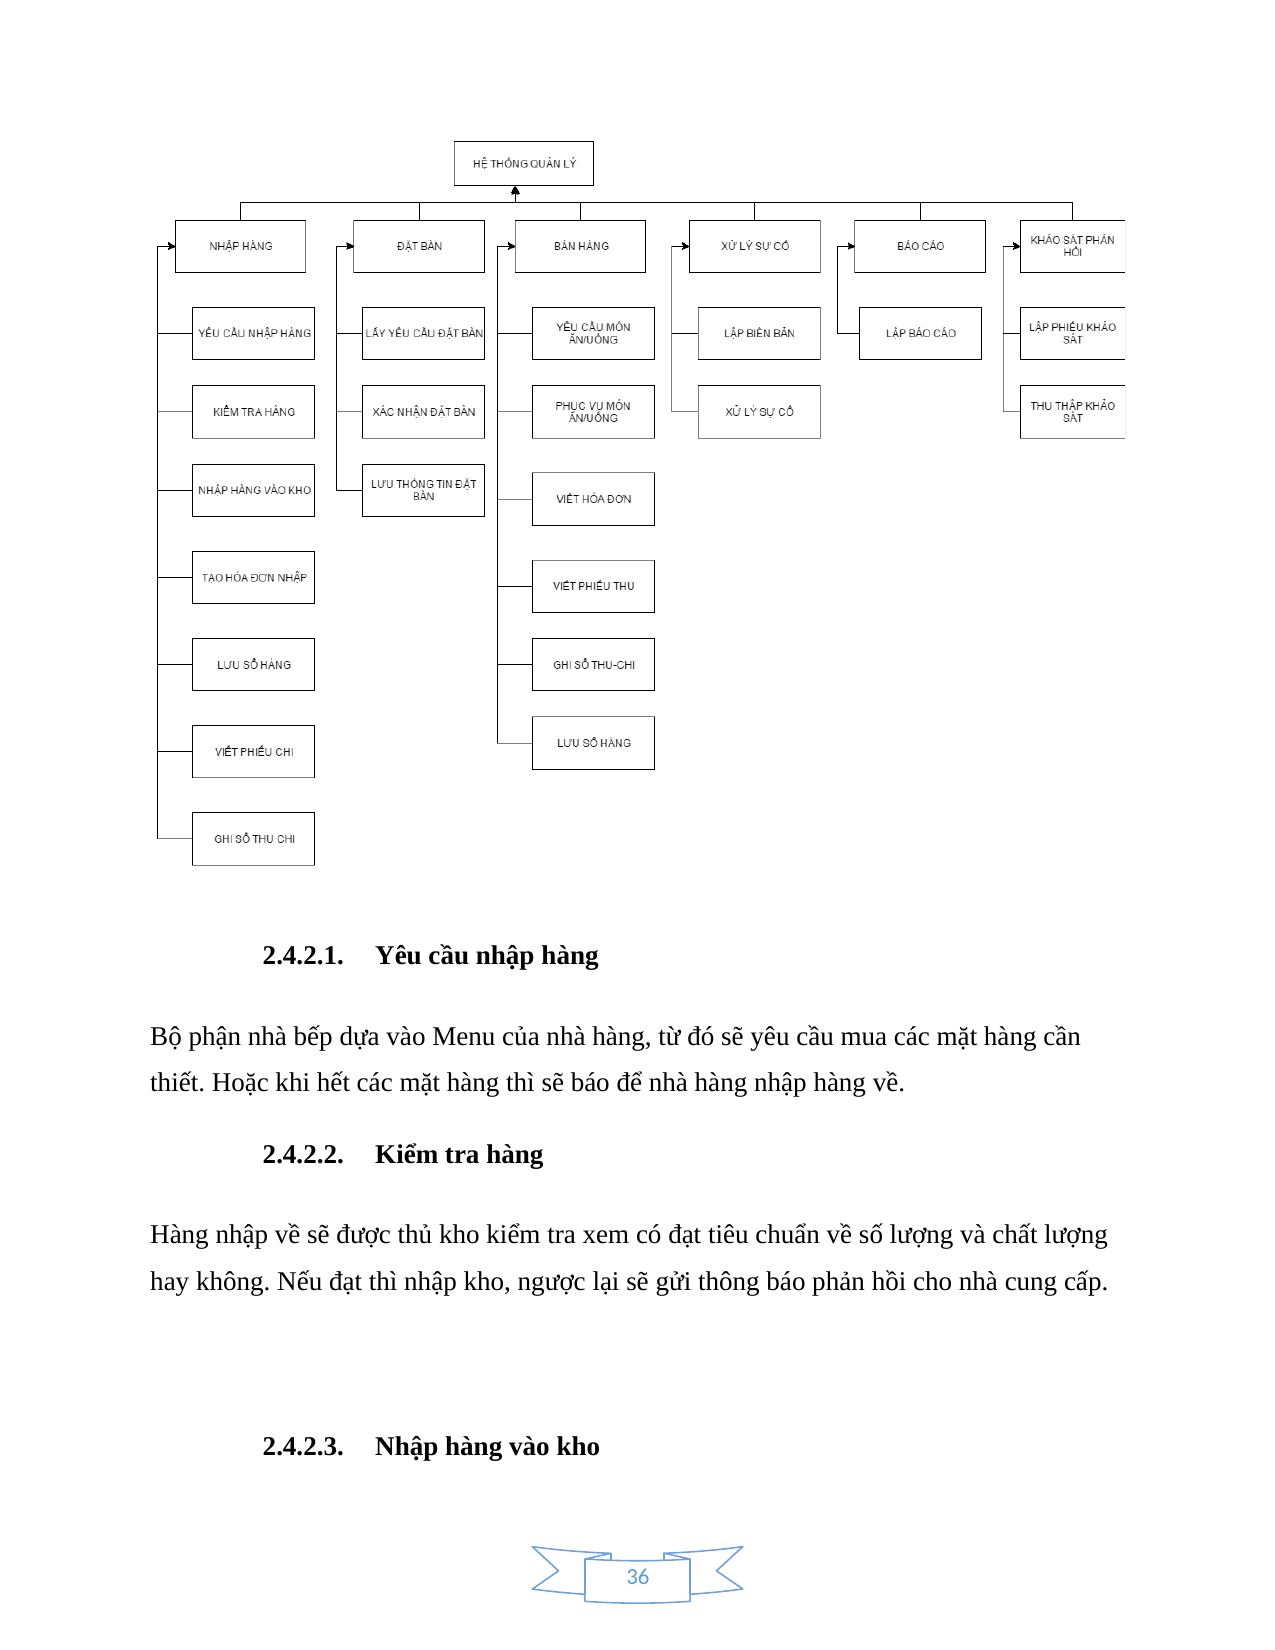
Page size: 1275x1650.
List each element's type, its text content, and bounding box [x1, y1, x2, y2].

text Hàng nhập về sẽ được thủ kho kiểm tra xem có đạt tiêu chuẩn về số lượng và chất lượng hay không. Nếu đạt thì nhập kho, ngược lại sẽ gửi thông báo phản hồi cho nhà cung cấp. [150, 1218, 1125, 1296]
subtitle Kiểm tra hàng [262, 1138, 1125, 1169]
subtitle Yêu cầu nhập hàng [262, 939, 1125, 970]
subtitle Nhập hàng vào kho [262, 1430, 1125, 1462]
text Bộ phận nhà bếp dựa vào Menu của nhà hàng, từ đó sẽ yêu cầu mua các mặt hàng cần thiết. Hoặc khi hết các mặt hàng thì sẽ báo để nhà hàng nhập hàng về. [150, 1019, 1125, 1097]
